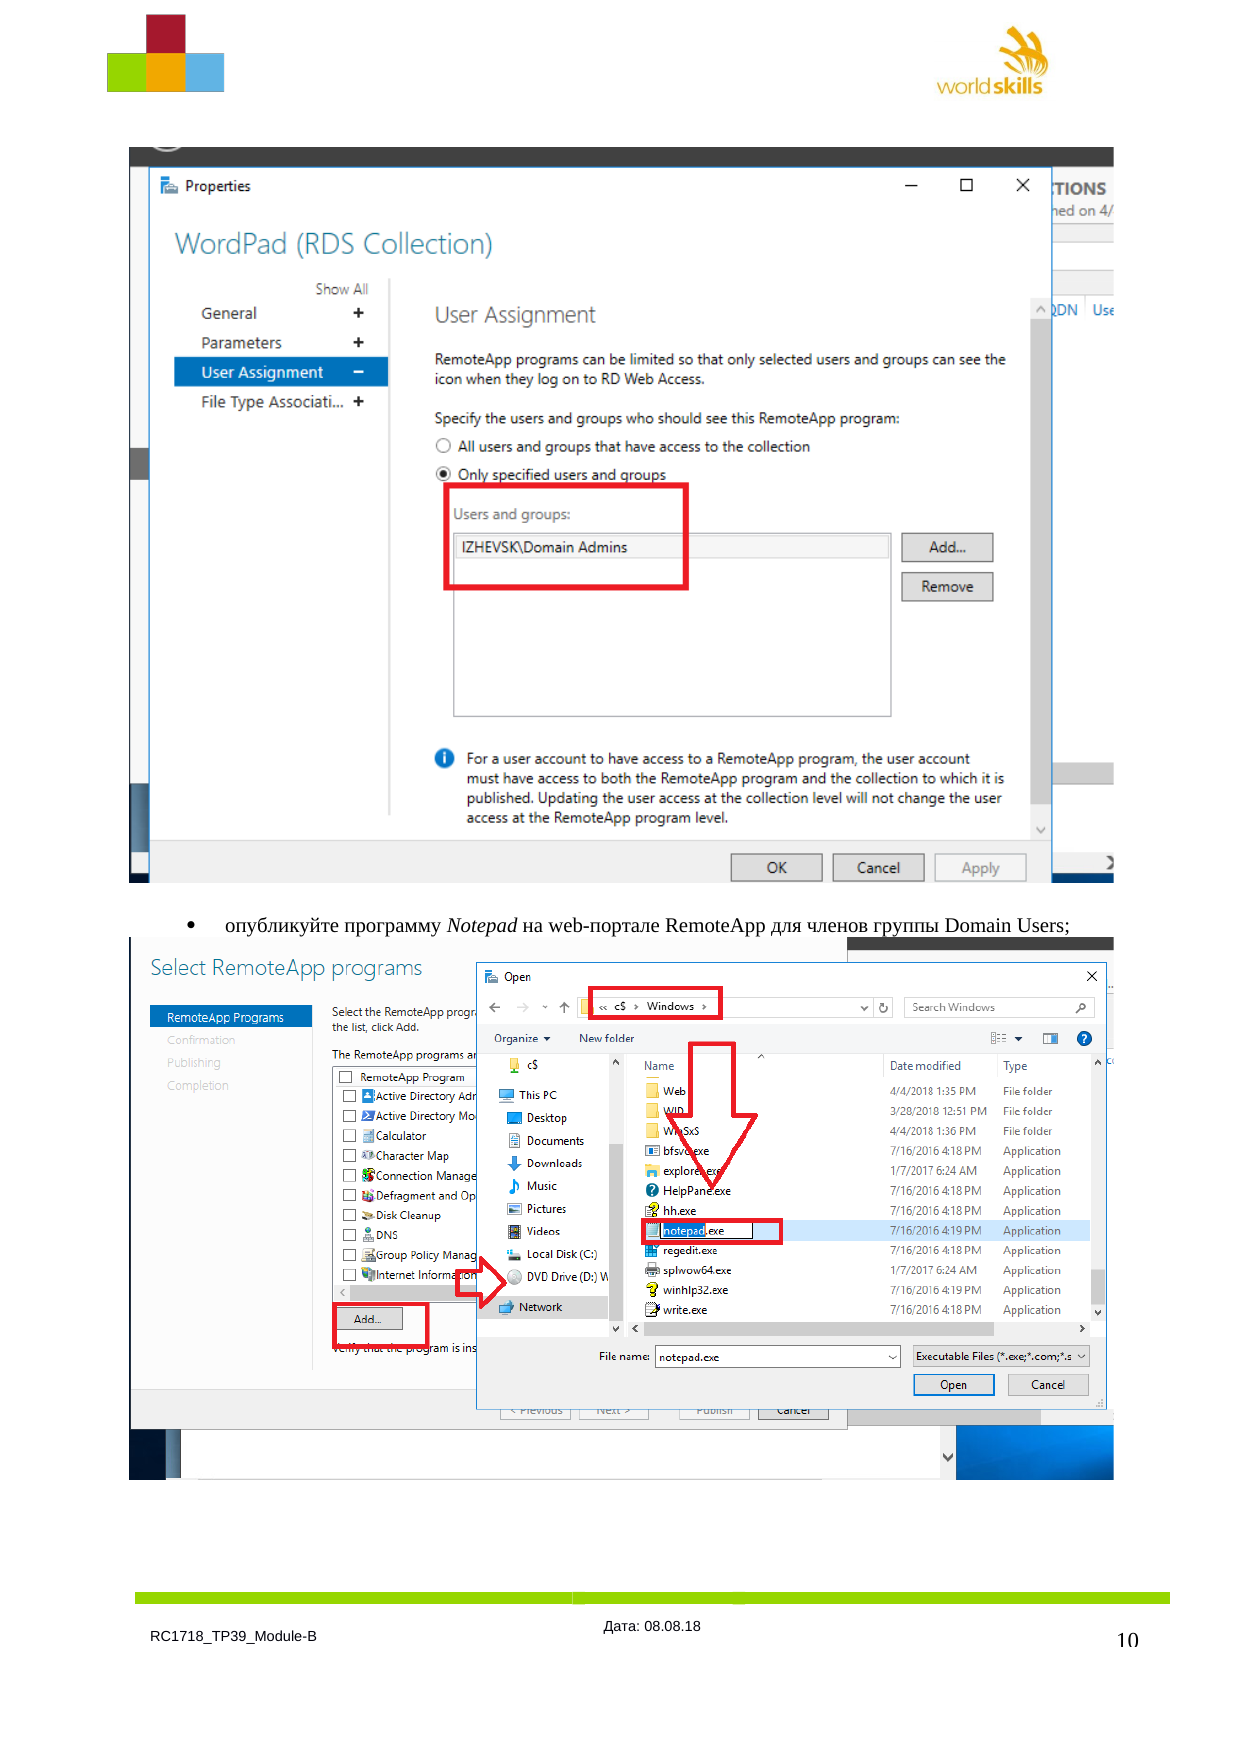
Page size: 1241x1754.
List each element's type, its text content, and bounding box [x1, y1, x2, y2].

picture [106, 14, 225, 92]
picture [129, 937, 1114, 1480]
picture [933, 22, 1056, 101]
picture [129, 147, 1114, 883]
list опубликуйте программу Notepad на web-портале RemoteApp для членов группы Domain Users; [187, 913, 1113, 937]
